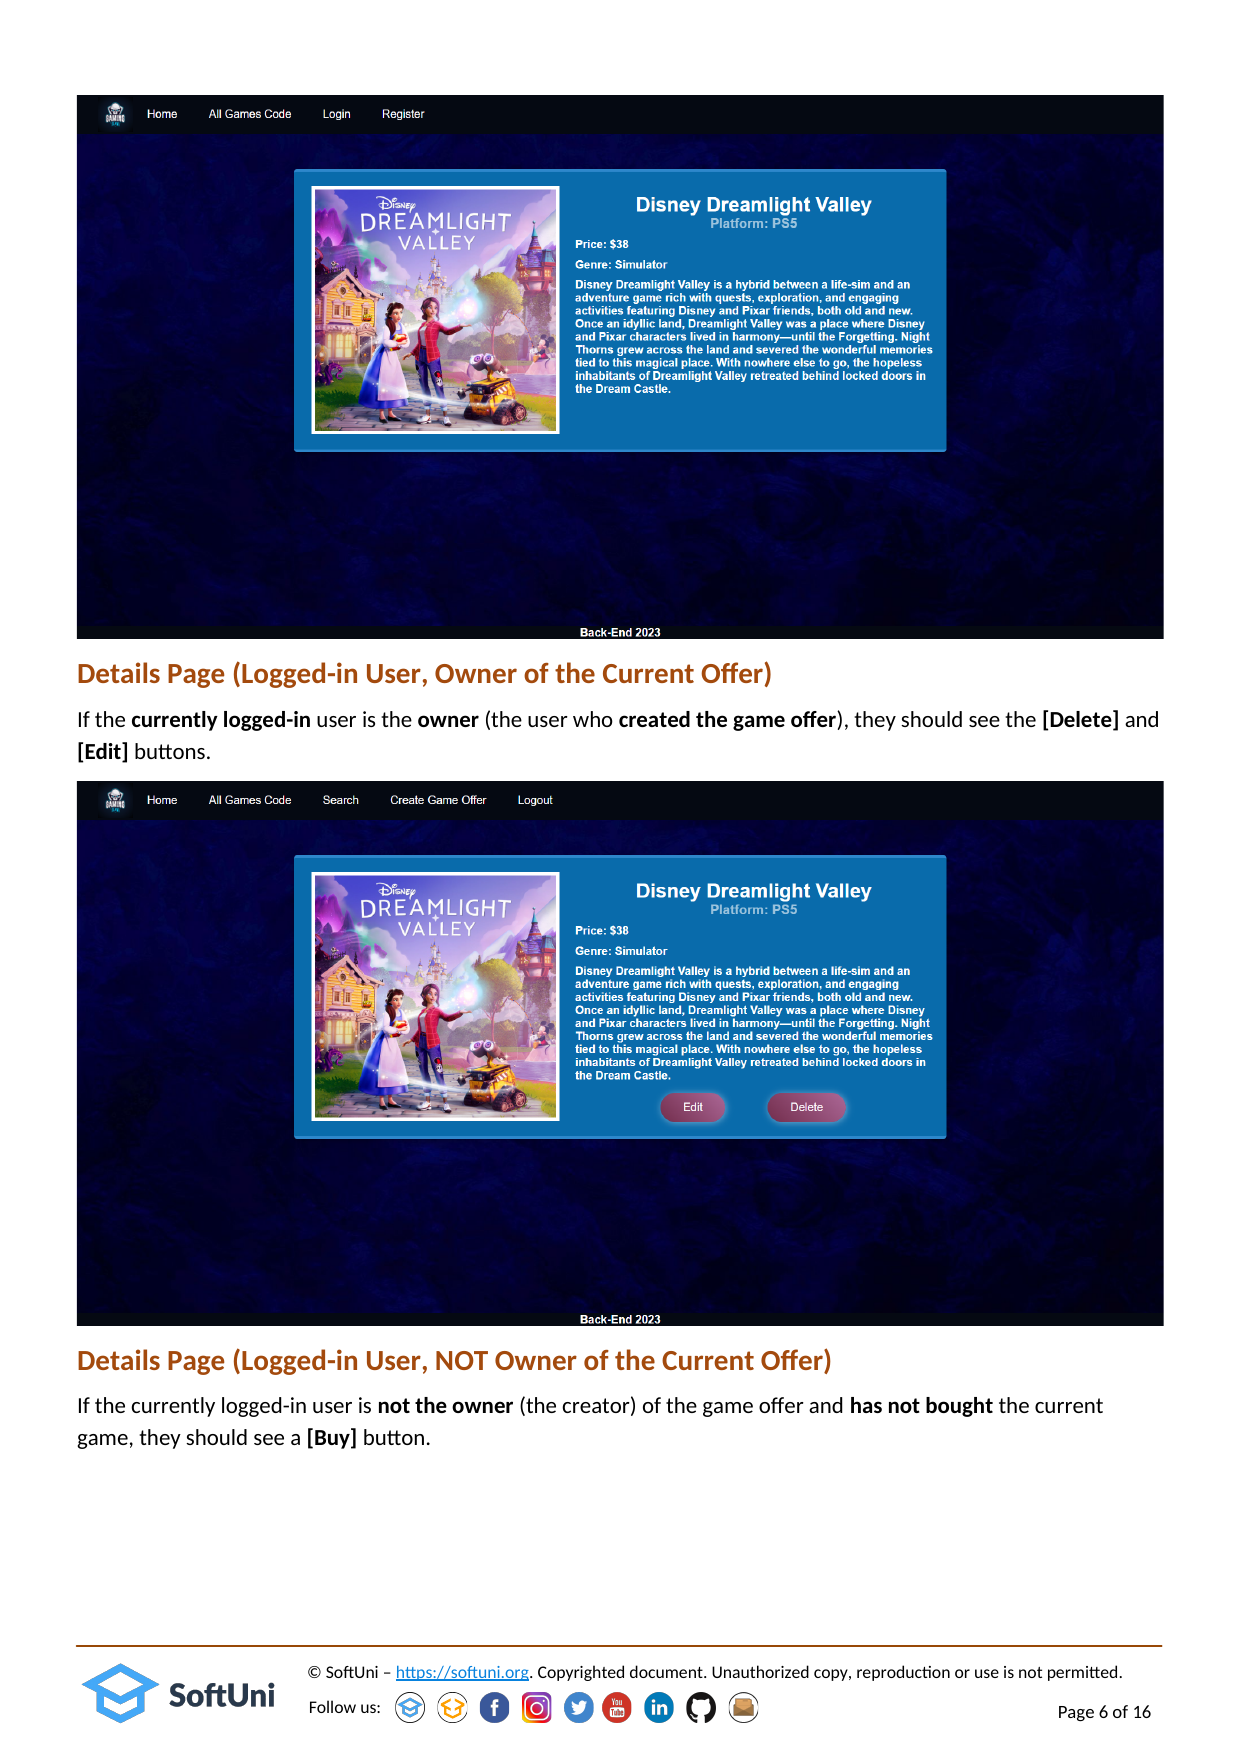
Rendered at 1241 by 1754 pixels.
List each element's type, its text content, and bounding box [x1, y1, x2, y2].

picture [479, 1692, 510, 1723]
picture [665, 1714, 674, 1723]
picture [522, 1692, 552, 1723]
picture [76, 781, 1164, 1326]
picture [75, 1658, 281, 1729]
picture [602, 1692, 632, 1723]
picture [686, 1692, 716, 1723]
picture [728, 1692, 759, 1723]
picture [76, 95, 1164, 639]
picture [658, 1705, 667, 1714]
text If the currently logged-in user is not the owner (the creator) of the game offer and has not bought the current game, they should see a [Buy] button. [77, 1391, 1163, 1451]
subtitle Details Page (Logged-in User, Owner of the Current Offer) [77, 656, 1163, 691]
subtitle Details Page (Logged-in User, NOT Owner of the Current Offer) [77, 1342, 1163, 1378]
picture [395, 1692, 425, 1723]
picture [665, 1692, 674, 1701]
picture [644, 1714, 653, 1723]
picture [644, 1692, 653, 1701]
picture [437, 1692, 468, 1723]
picture [564, 1692, 594, 1723]
text If the currently logged-in user is the owner (the user who created the game offer), they should see the [Delete] and [Edit] buttons. [77, 705, 1163, 765]
